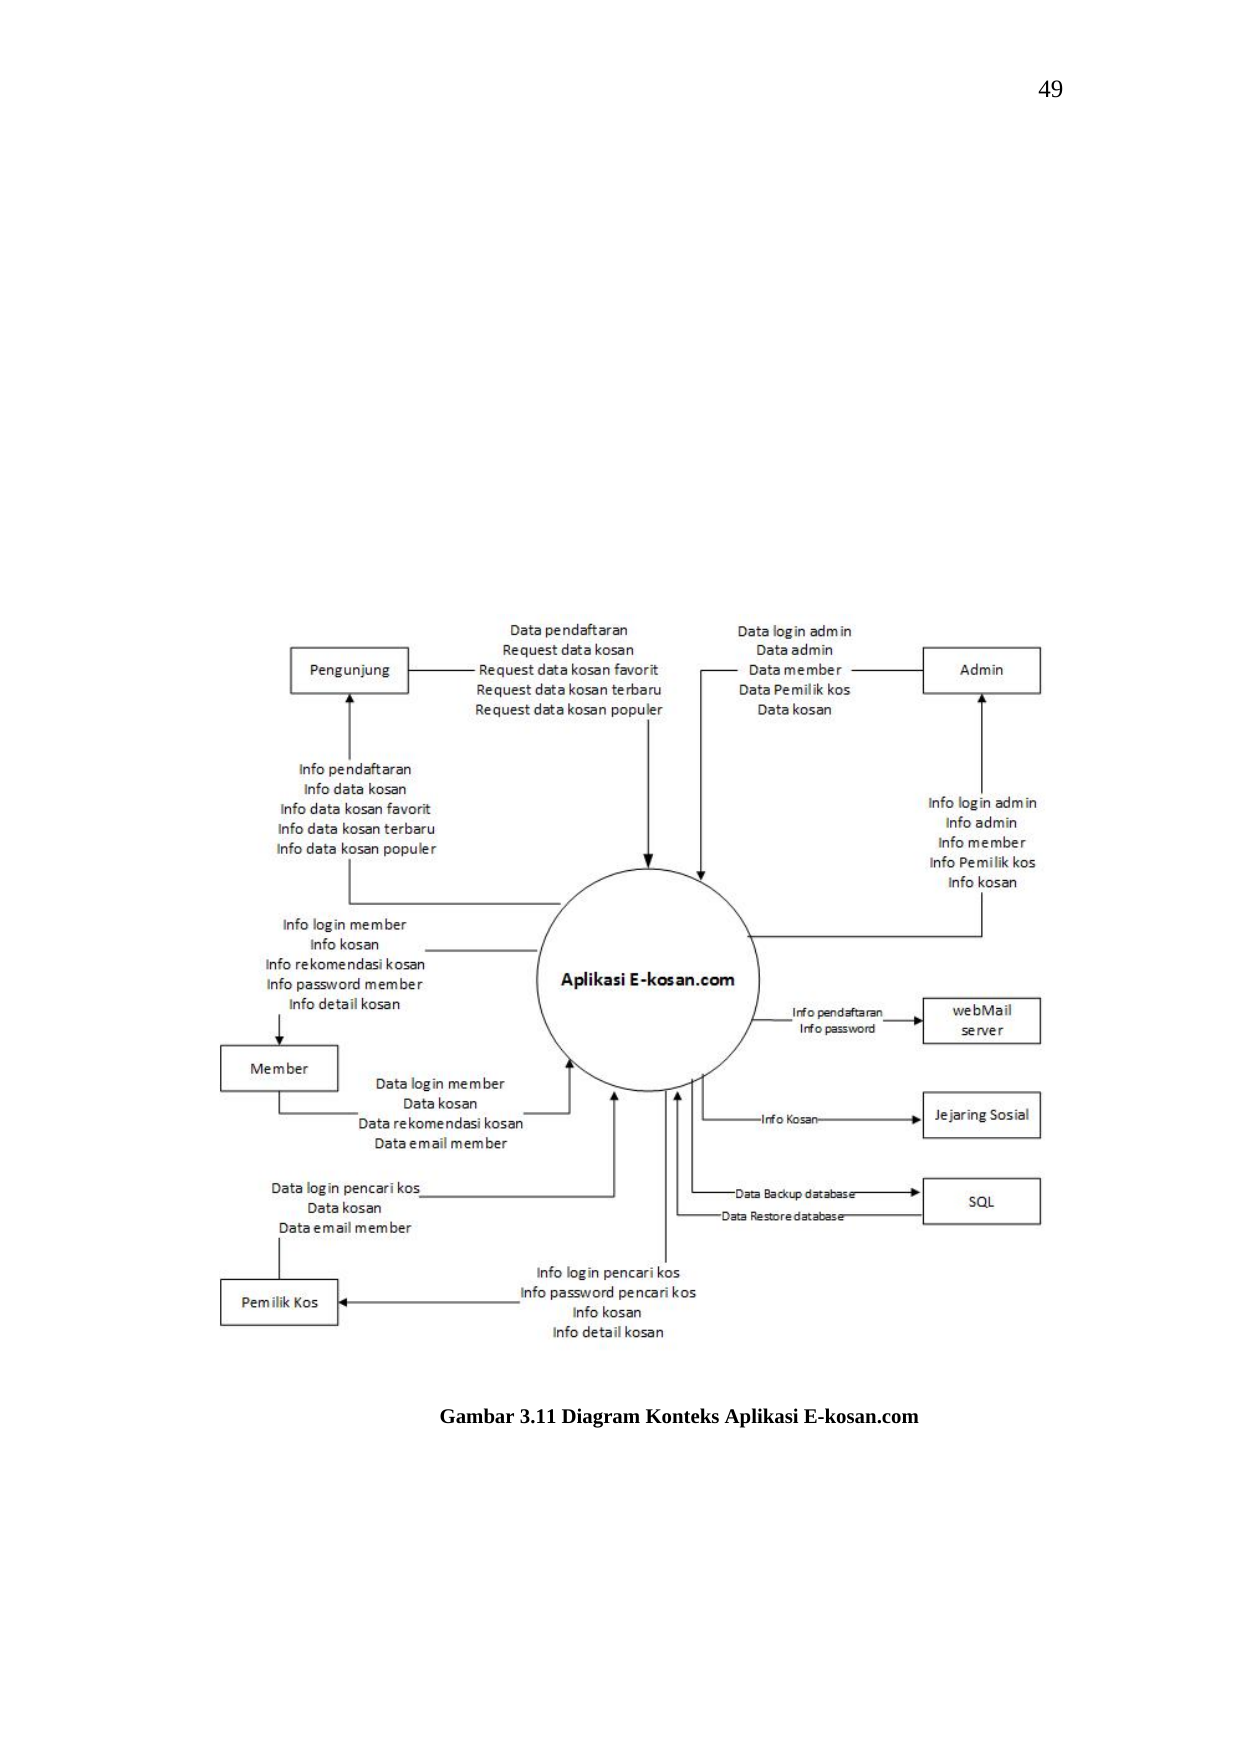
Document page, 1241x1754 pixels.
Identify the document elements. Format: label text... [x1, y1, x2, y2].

picture [219, 614, 1046, 1351]
text Gambar 3.11 Diagram Konteks Aplikasi E-kosan.com [236, 1404, 1063, 1428]
